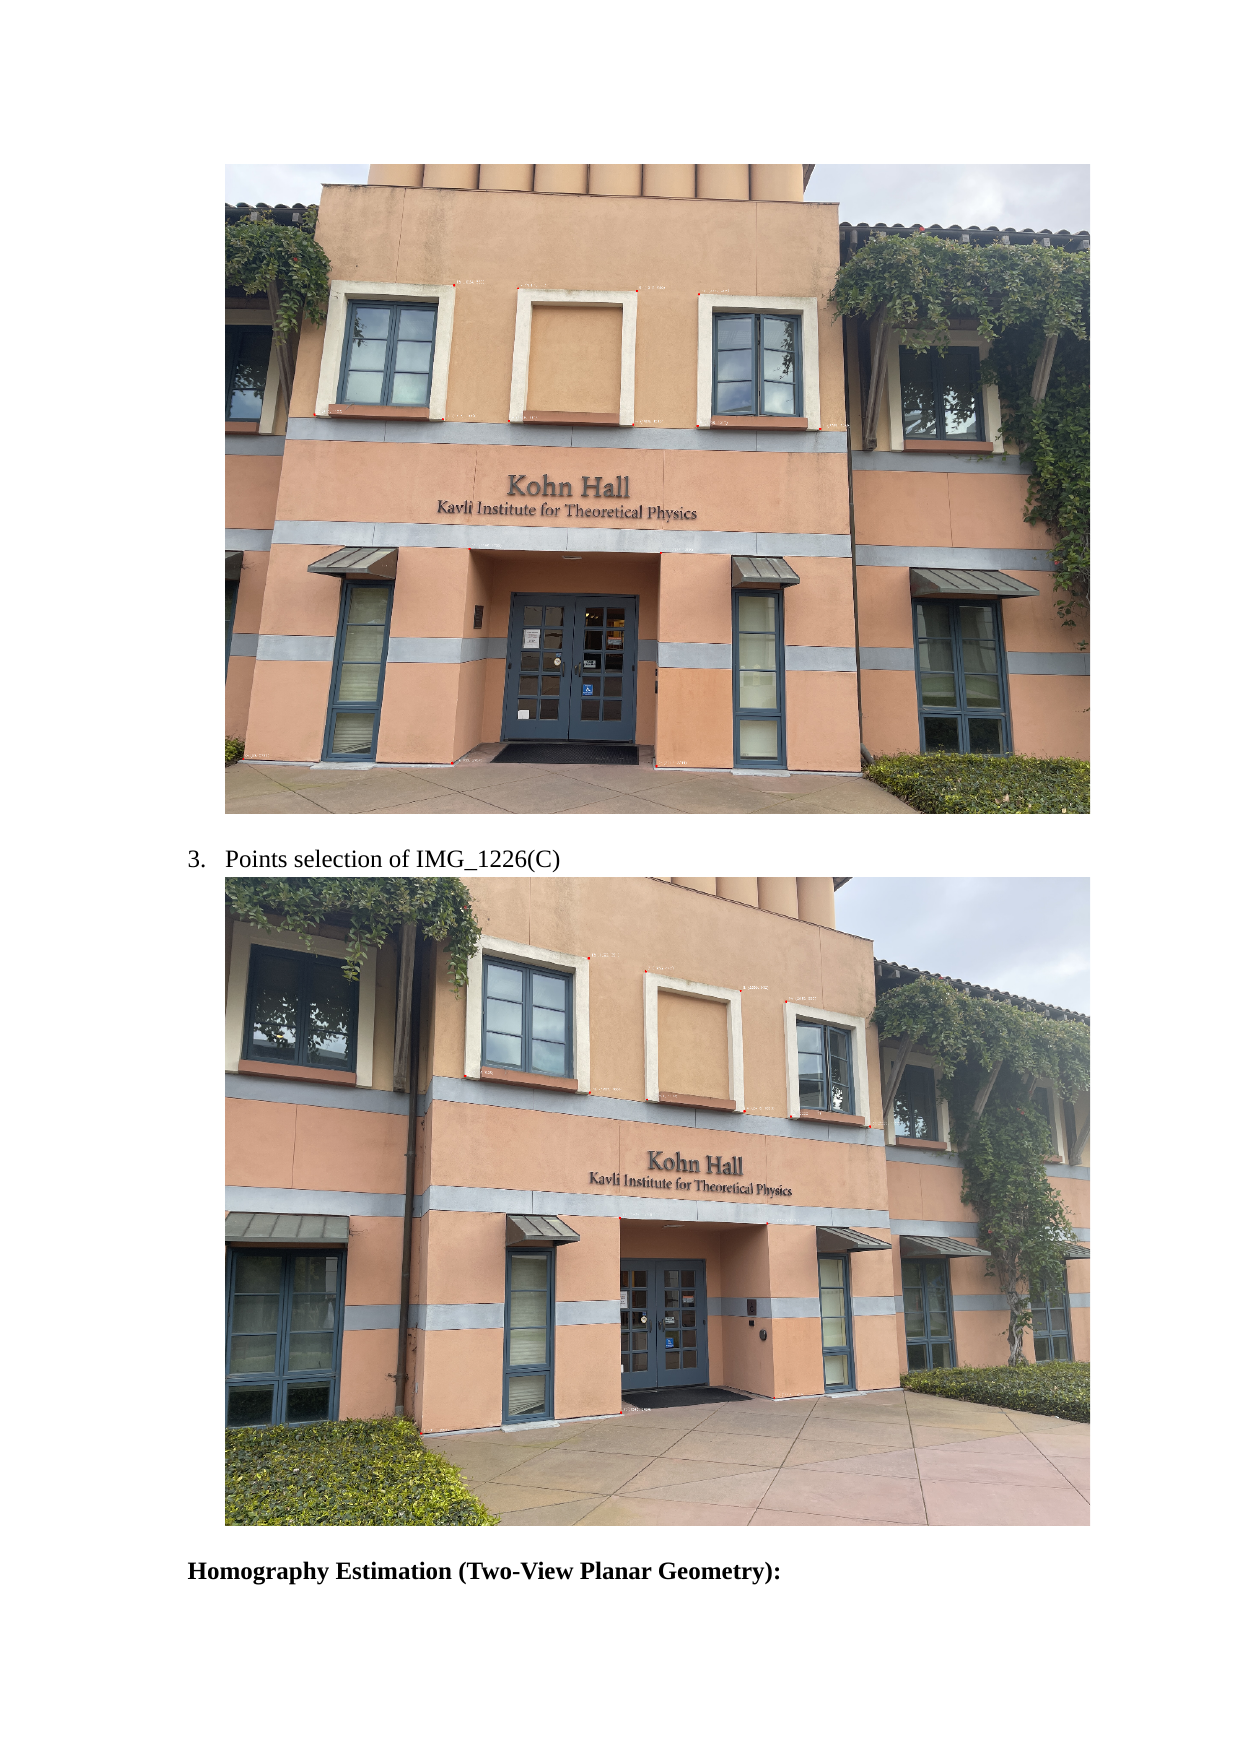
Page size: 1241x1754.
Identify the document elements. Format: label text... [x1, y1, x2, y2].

picture [225, 877, 1091, 1526]
picture [225, 164, 1091, 814]
text Homography Estimation (Two-View Planar Geometry): [187, 1552, 1053, 1589]
list Points selection of IMG_1226(C) [187, 839, 1053, 877]
